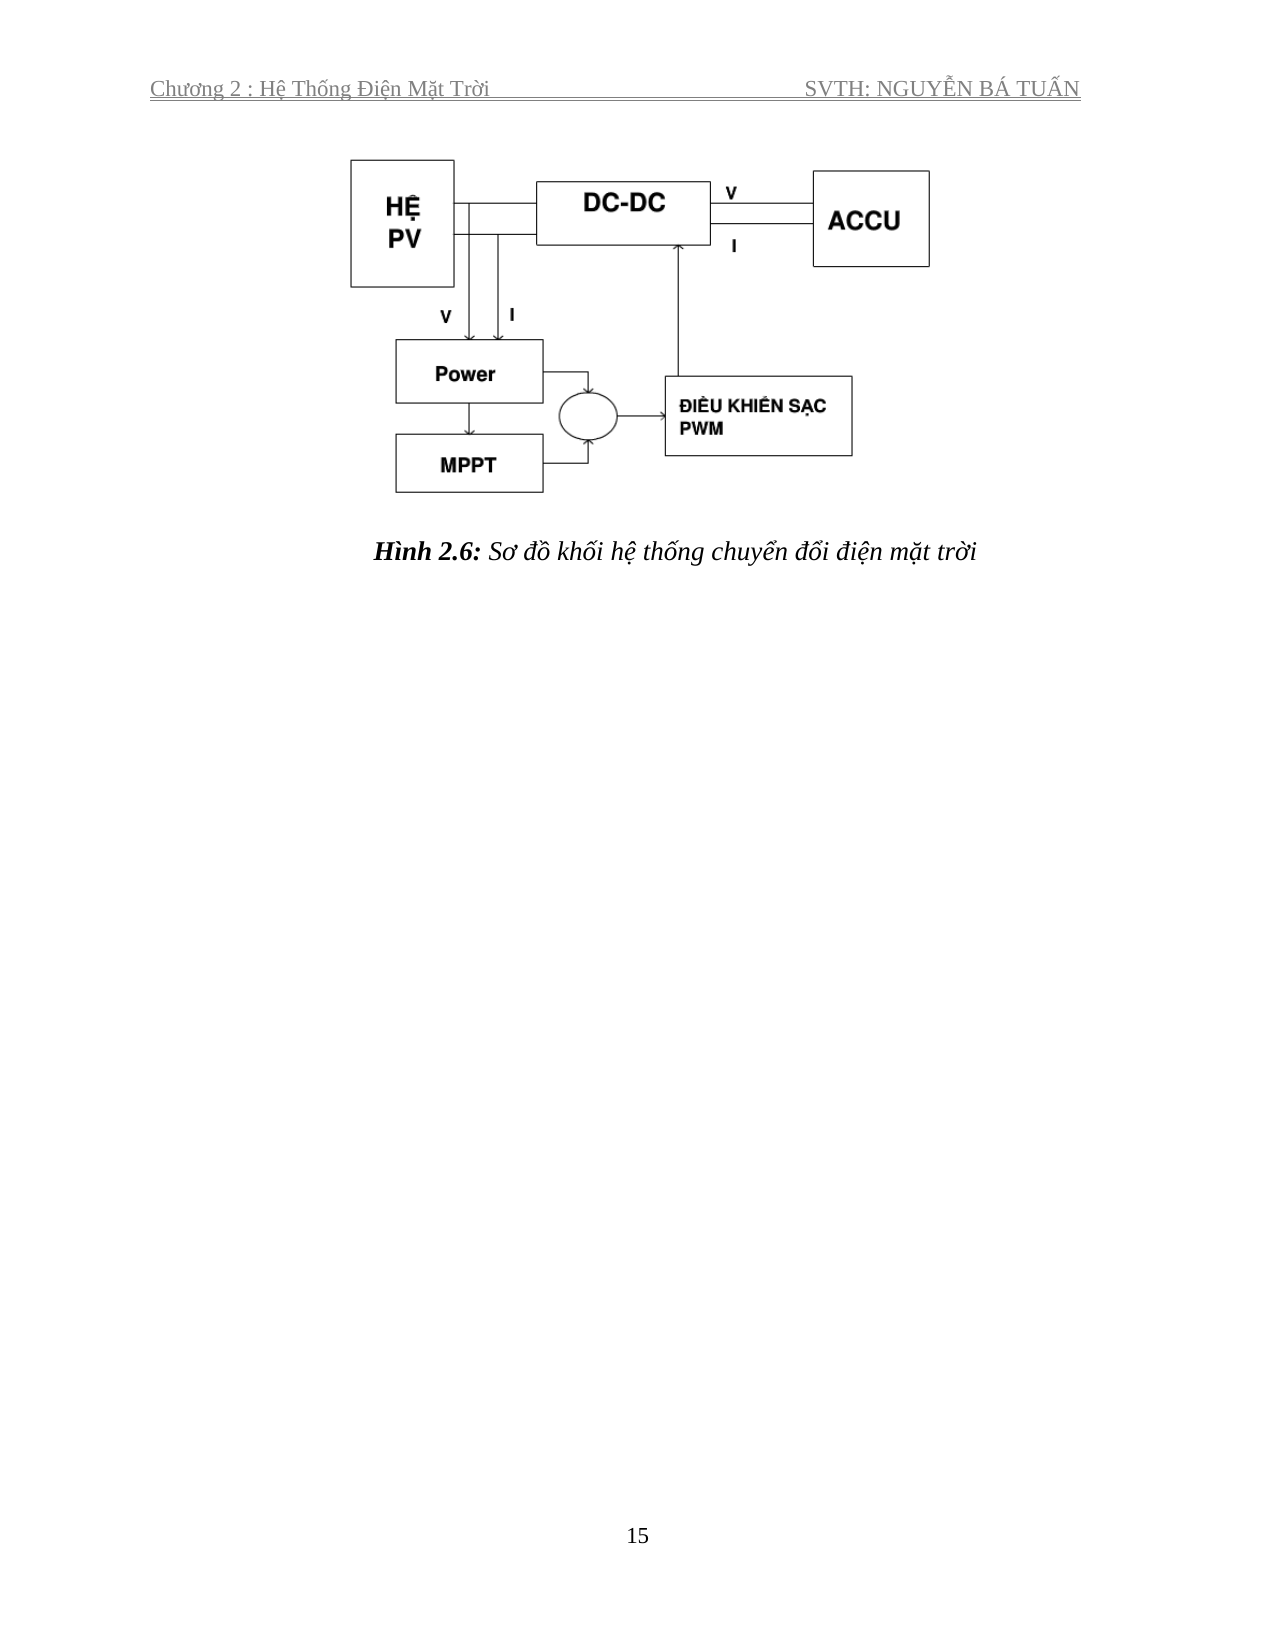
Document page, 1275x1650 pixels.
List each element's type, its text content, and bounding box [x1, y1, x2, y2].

picture [328, 150, 947, 510]
list Hình 2.6: Sơ đồ khối hệ thống chuyển đổi điện mặt trời [225, 535, 1125, 566]
